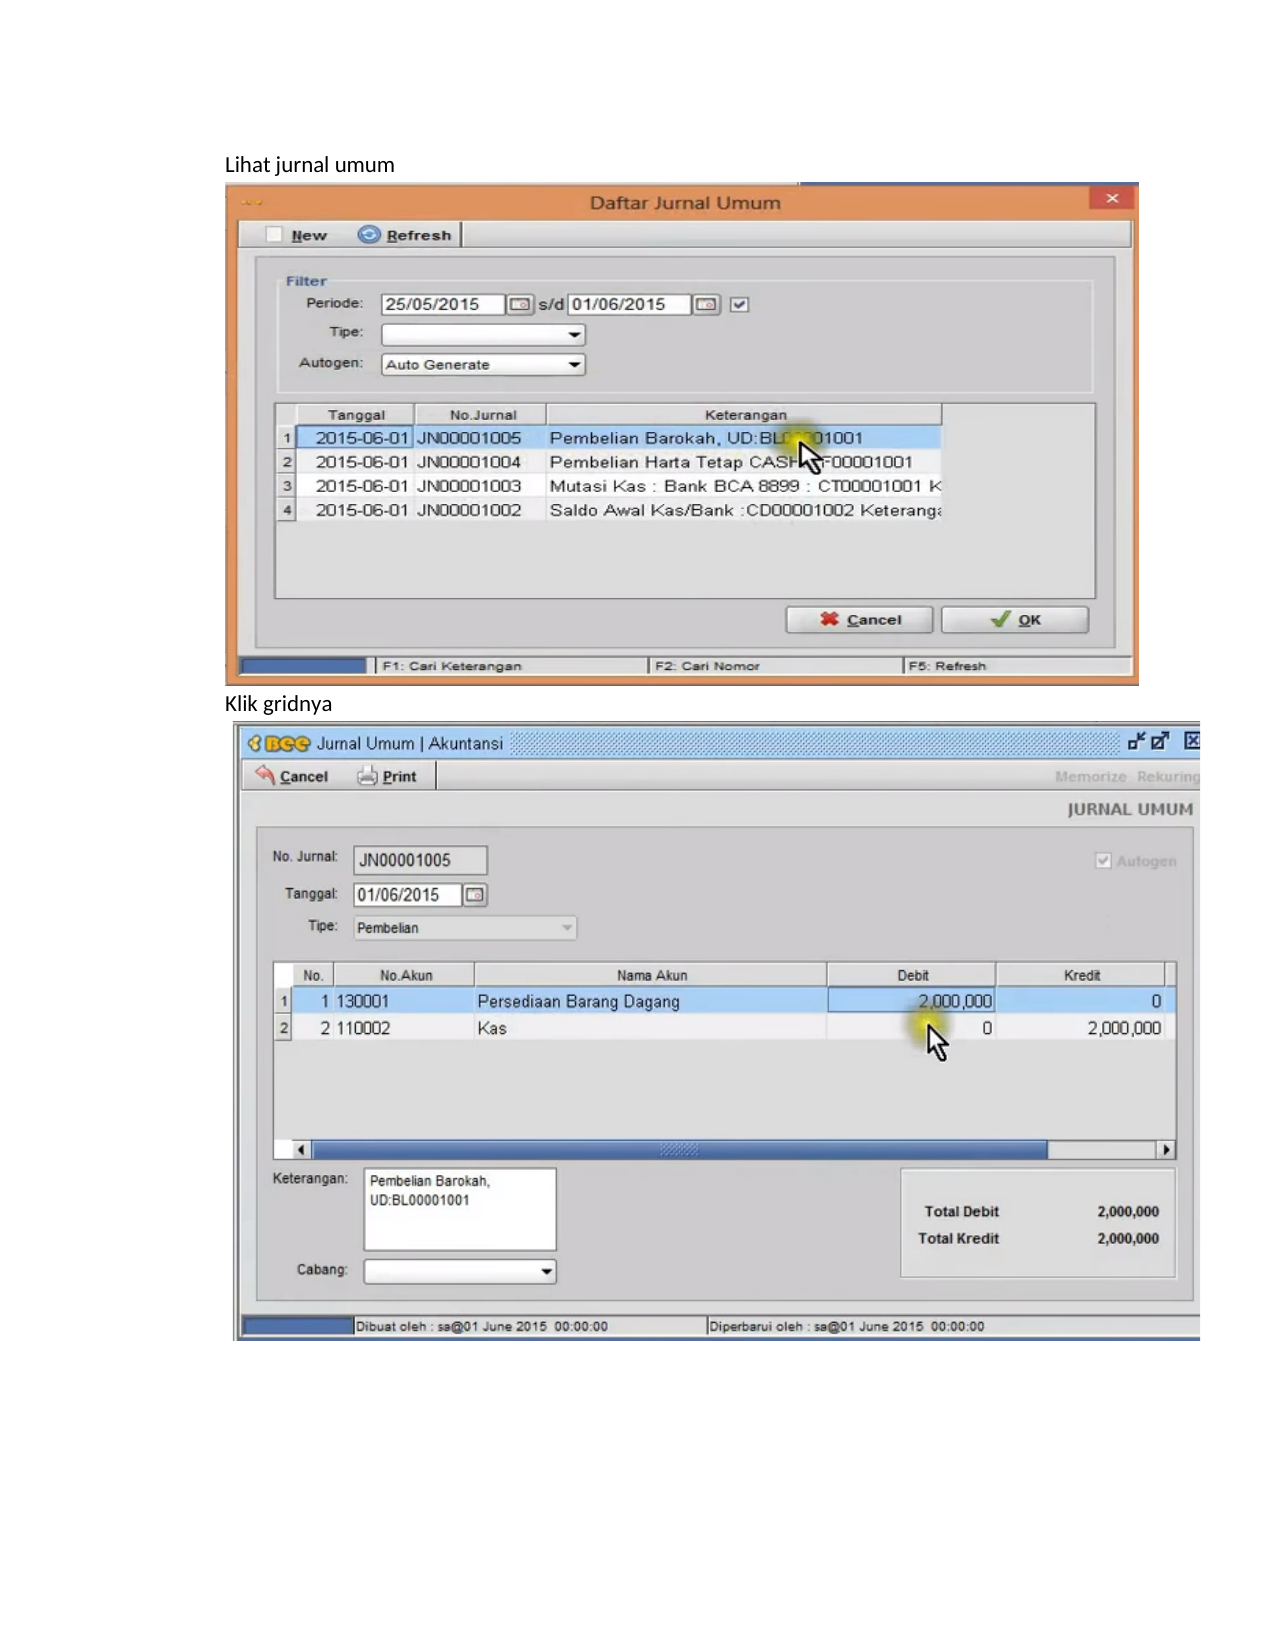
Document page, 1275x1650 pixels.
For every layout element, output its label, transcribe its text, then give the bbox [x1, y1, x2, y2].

list Lihat jurnal umum [225, 150, 1125, 178]
list Klik gridnya [225, 689, 1125, 717]
picture [225, 182, 1139, 686]
picture [225, 721, 1200, 1341]
